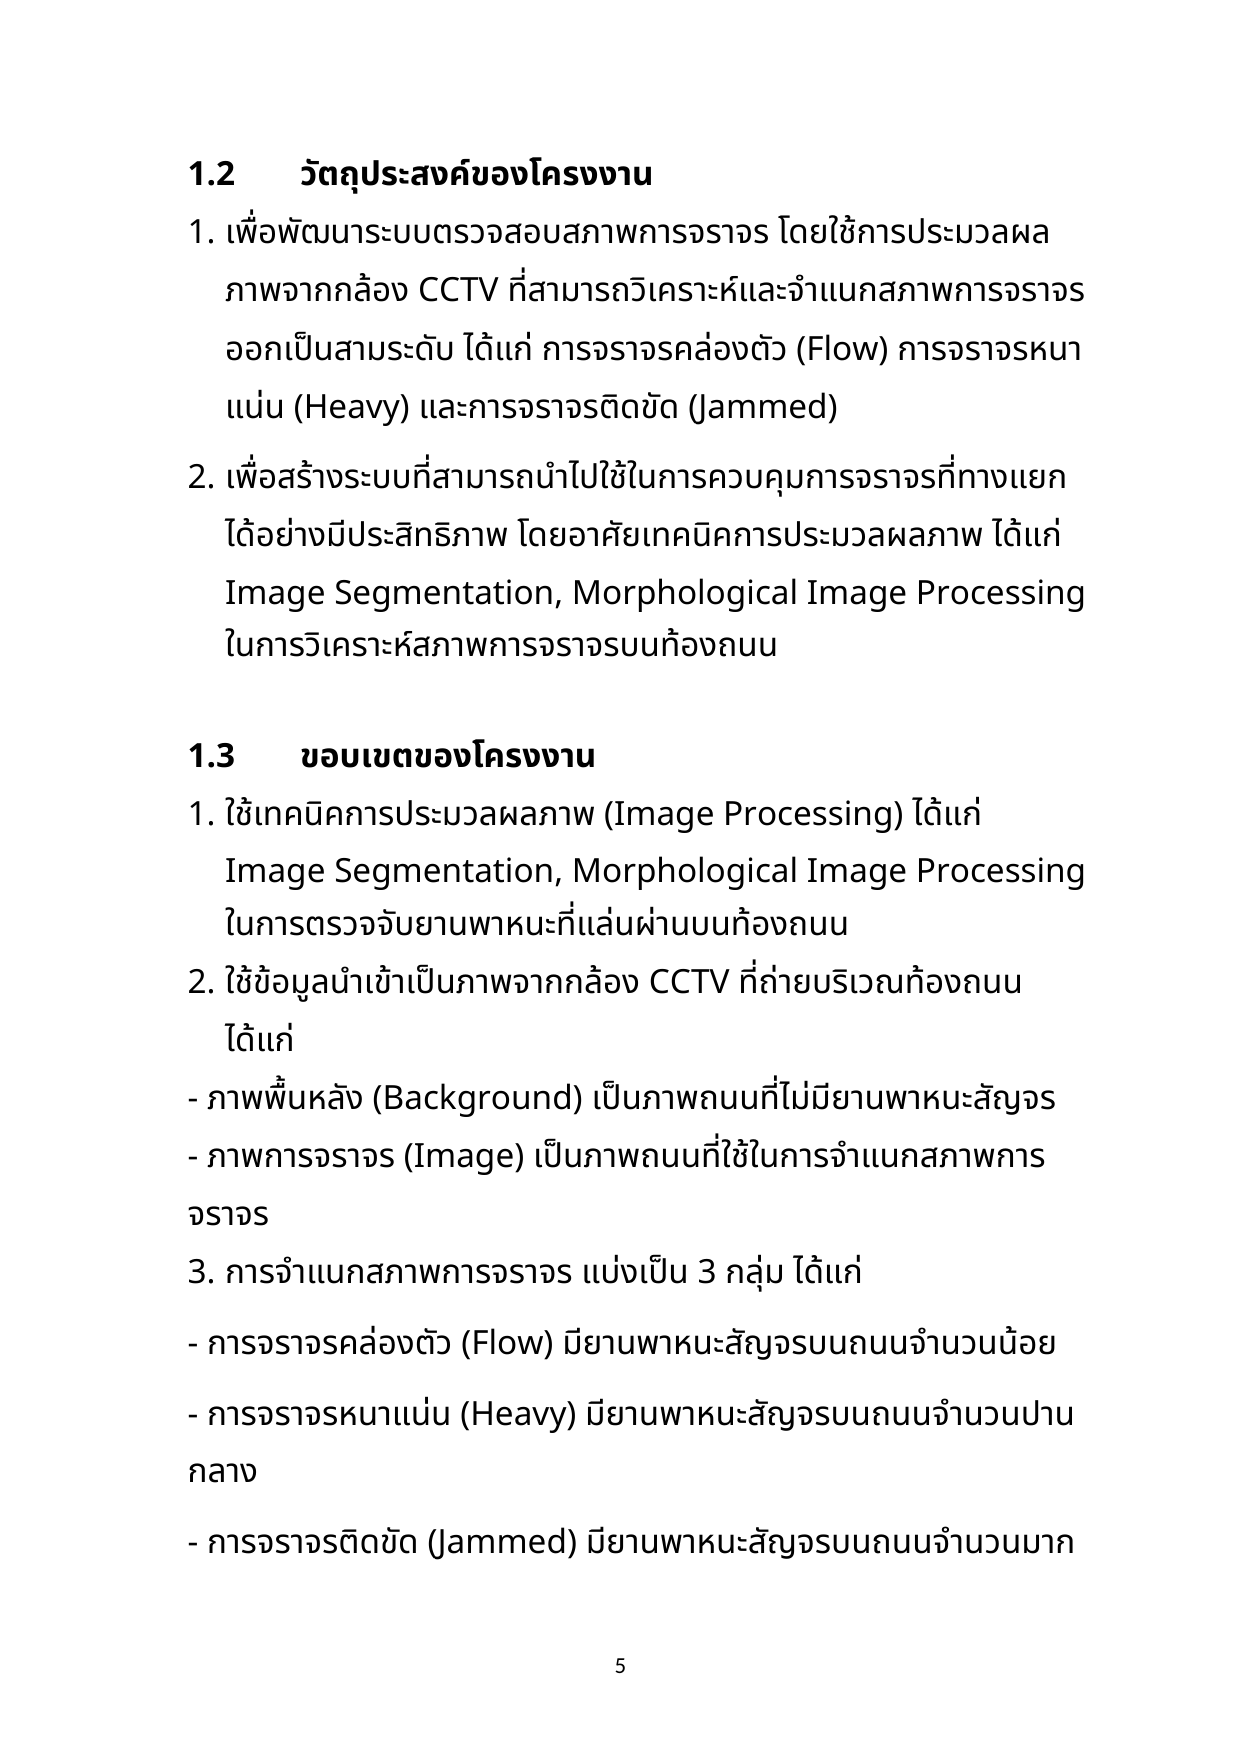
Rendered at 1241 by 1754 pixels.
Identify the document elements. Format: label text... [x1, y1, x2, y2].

list ใช้เทคนิคการประมวลผลภาพ (Image Processing) ได้แก่ Image Segmentation, Morphological Image Processing ในการตรวจจับยานพาหนะที่แล่นผ่านบนท้องถนน [187, 789, 1090, 950]
list การจำแนกสภาพการจราจร แบ่งเป็น 3 กลุ่ม ได้แก่ [187, 1248, 1090, 1299]
list เพื่อพัฒนาระบบตรวจสอบสภาพการจราจร โดยใช้การประมวลผลภาพจากกล้อง CCTV ที่สามารถวิเคราะห์และจำแนกสภาพการจราจรออกเป็นสามระดับ ได้แก่ การจราจรคล่องตัว (Flow) การจราจรหนาแน่น (Heavy) และการจราจรติดขัด (Jammed) [187, 208, 1090, 433]
text - การจราจรคล่องตัว (Flow) มียานพาหนะสัญจรบนถนนจำนวนน้อย [187, 1319, 1090, 1369]
list ใช้ข้อมูลนำเข้าเป็นภาพจากกล้อง CCTV ที่ถ่ายบริเวณท้องถนน ได้แก่ [187, 958, 1090, 1066]
subtitle ขอบเขตของโครงงาน [187, 731, 1090, 782]
text - ภาพการจราจร (Image) เป็นภาพถนนที่ใช้ในการจำแนกสภาพการจราจร [187, 1132, 1090, 1241]
text - ภาพพื้นหลัง (Background) เป็นภาพถนนที่ไม่มียานพาหนะสัญจร [187, 1074, 1090, 1124]
text - การจราจรติดขัด (Jammed) มียานพาหนะสัญจรบนถนนจำนวนมาก [187, 1518, 1090, 1568]
subtitle วัตถุประสงค์ของโครงงาน [187, 150, 1090, 201]
list เพื่อสร้างระบบที่สามารถนำไปใช้ในการควบคุมการจราจรที่ทางแยกได้อย่างมีประสิทธิภาพ โดยอาศัยเทคนิคการประมวลผลภาพ ได้แก่ Image Segmentation, Morphological Image Processing ในการวิเคราะห์สภาพการจราจรบนท้องถนน [187, 453, 1090, 672]
text - การจราจรหนาแน่น (Heavy) มียานพาหนะสัญจรบนถนนจำนวนปานกลาง [187, 1389, 1090, 1498]
